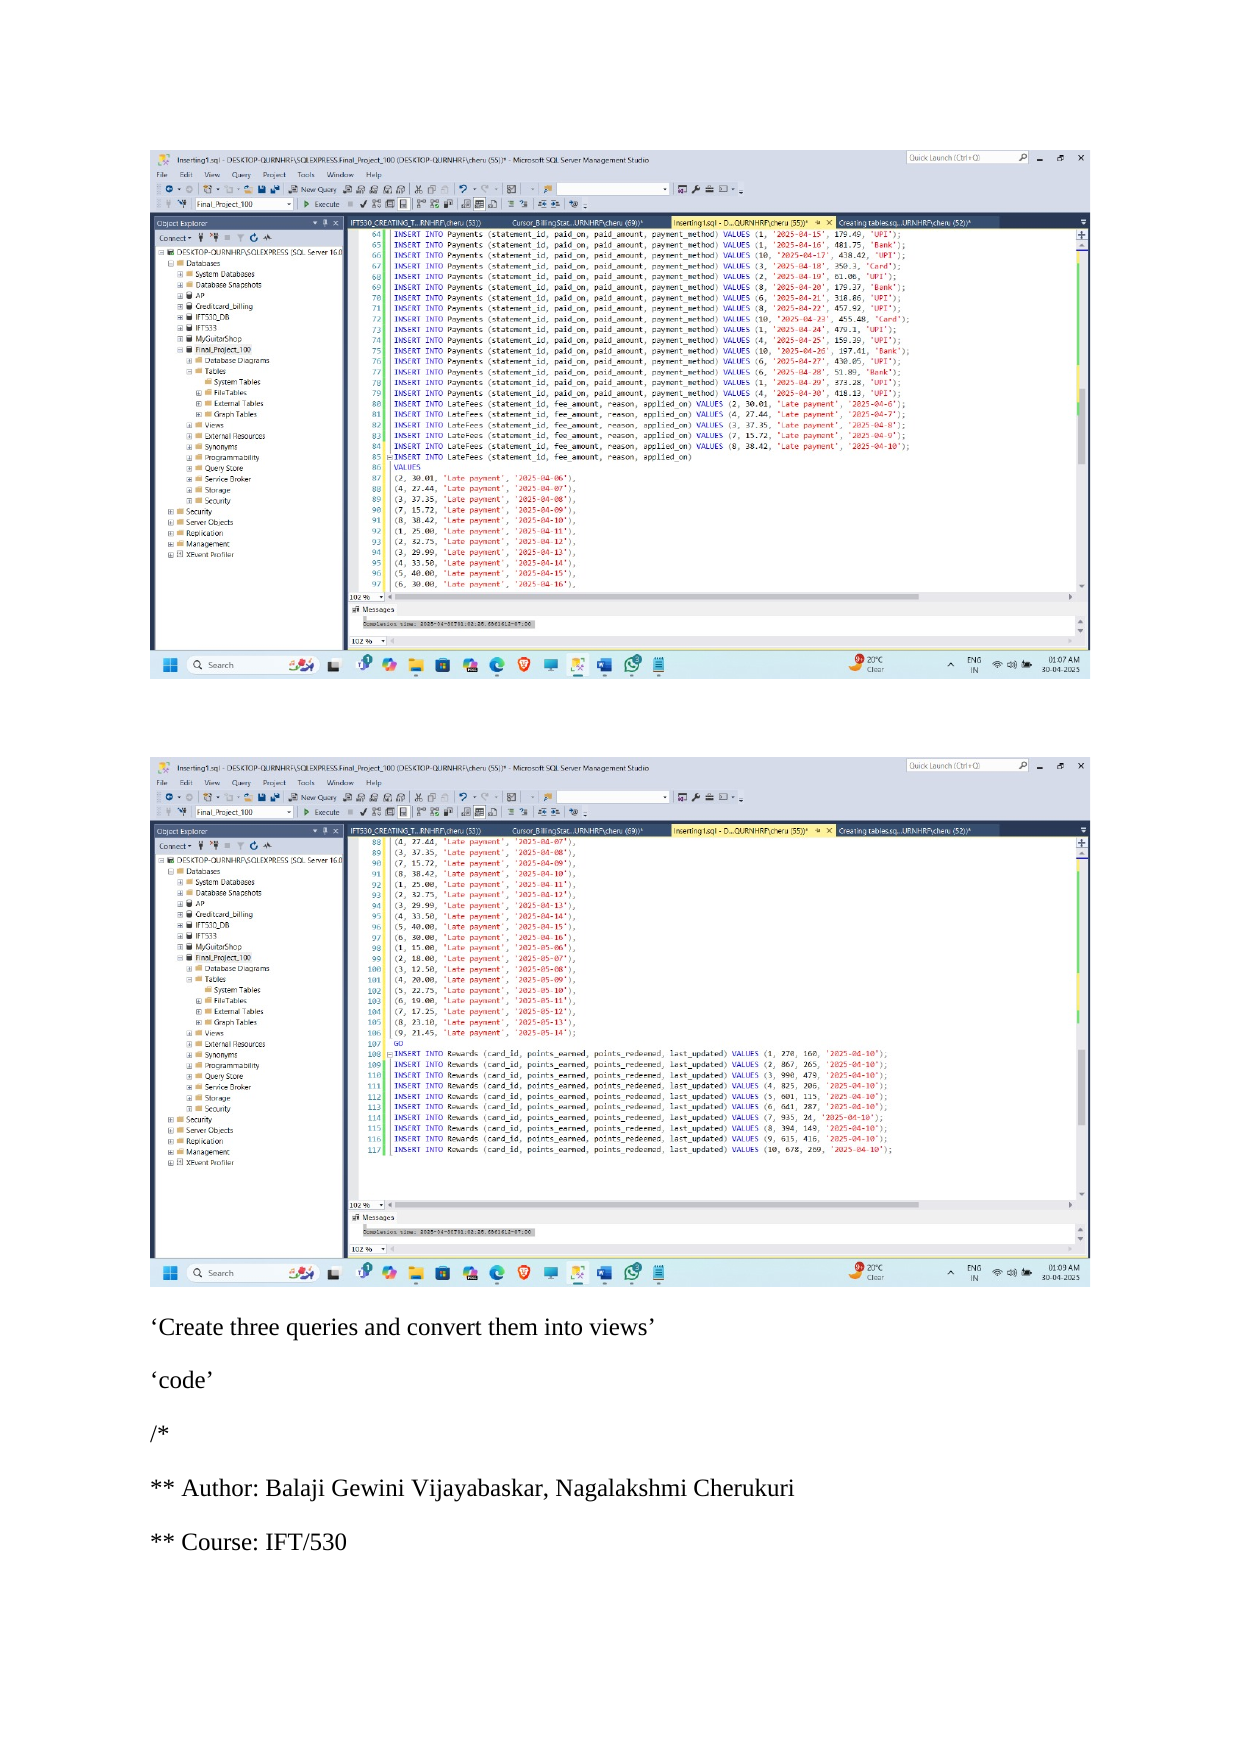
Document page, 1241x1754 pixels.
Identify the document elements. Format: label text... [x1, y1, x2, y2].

text ** Author: Balaji Gewini Vijayabaskar, Nagalakshmi Cherukuri [150, 1473, 1090, 1502]
text /* [150, 1419, 1090, 1448]
text ‘Create three queries and convert them into views’ [150, 1312, 1090, 1340]
picture [150, 150, 1091, 679]
picture [150, 757, 1091, 1287]
text ** Course: IFT/530 [150, 1527, 1090, 1556]
text ‘code’ [150, 1365, 1090, 1394]
